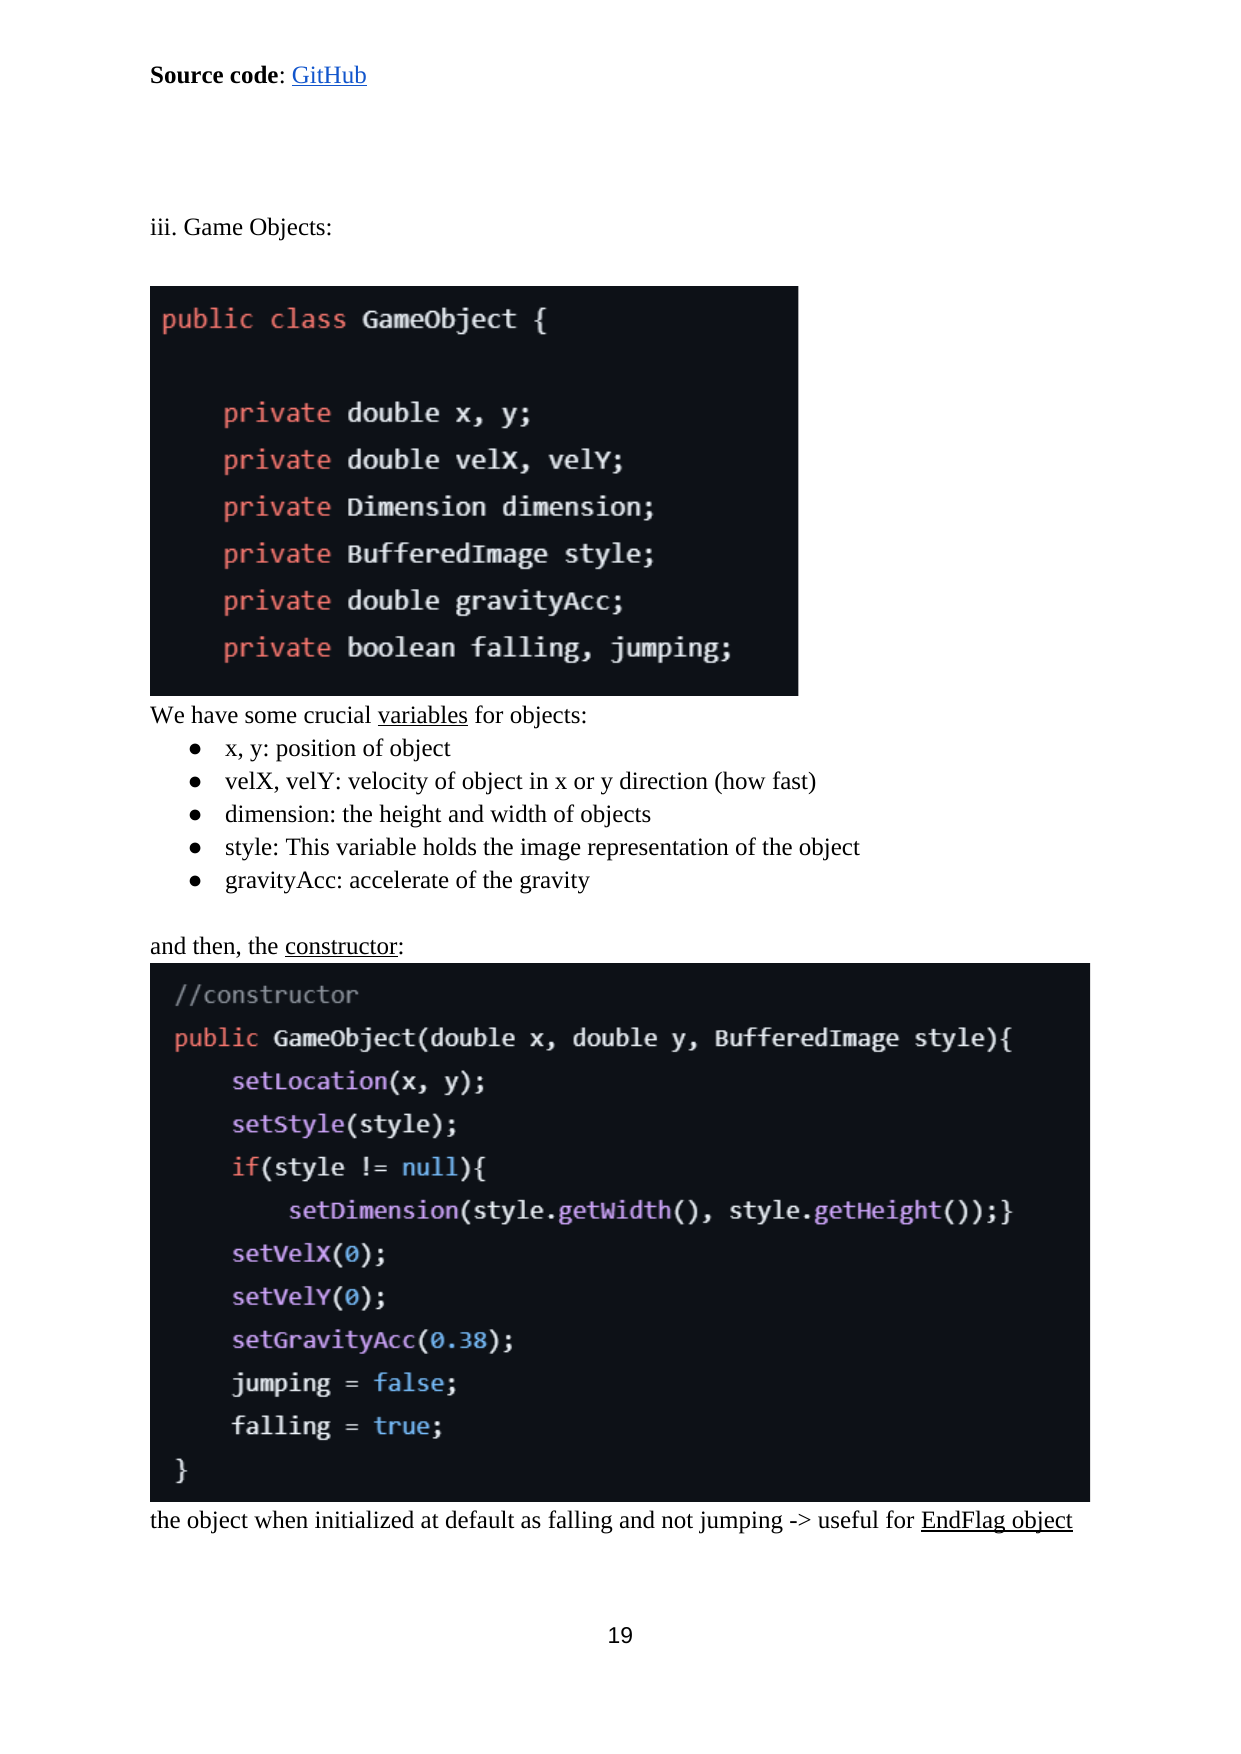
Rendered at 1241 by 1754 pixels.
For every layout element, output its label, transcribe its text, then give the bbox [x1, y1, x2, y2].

text the object when initialized at default as falling and not jumping -> useful for EndFlag object [150, 1505, 1090, 1534]
list gravityAcc: accelerate of the gravity [187, 865, 1090, 894]
list style: This variable holds the image representation of the object [187, 832, 1090, 861]
picture [150, 286, 799, 696]
list velX, velY: velocity of object in x or y direction (how fast) [187, 766, 1090, 794]
list x, y: position of object [187, 733, 1090, 762]
text and then, the constructor: [150, 931, 1090, 960]
text We have some crucial variables for objects: [150, 700, 1090, 728]
picture [150, 963, 1091, 1502]
subtitle iii. Game Objects: [150, 212, 1090, 241]
list dimension: the height and width of objects [187, 799, 1090, 828]
